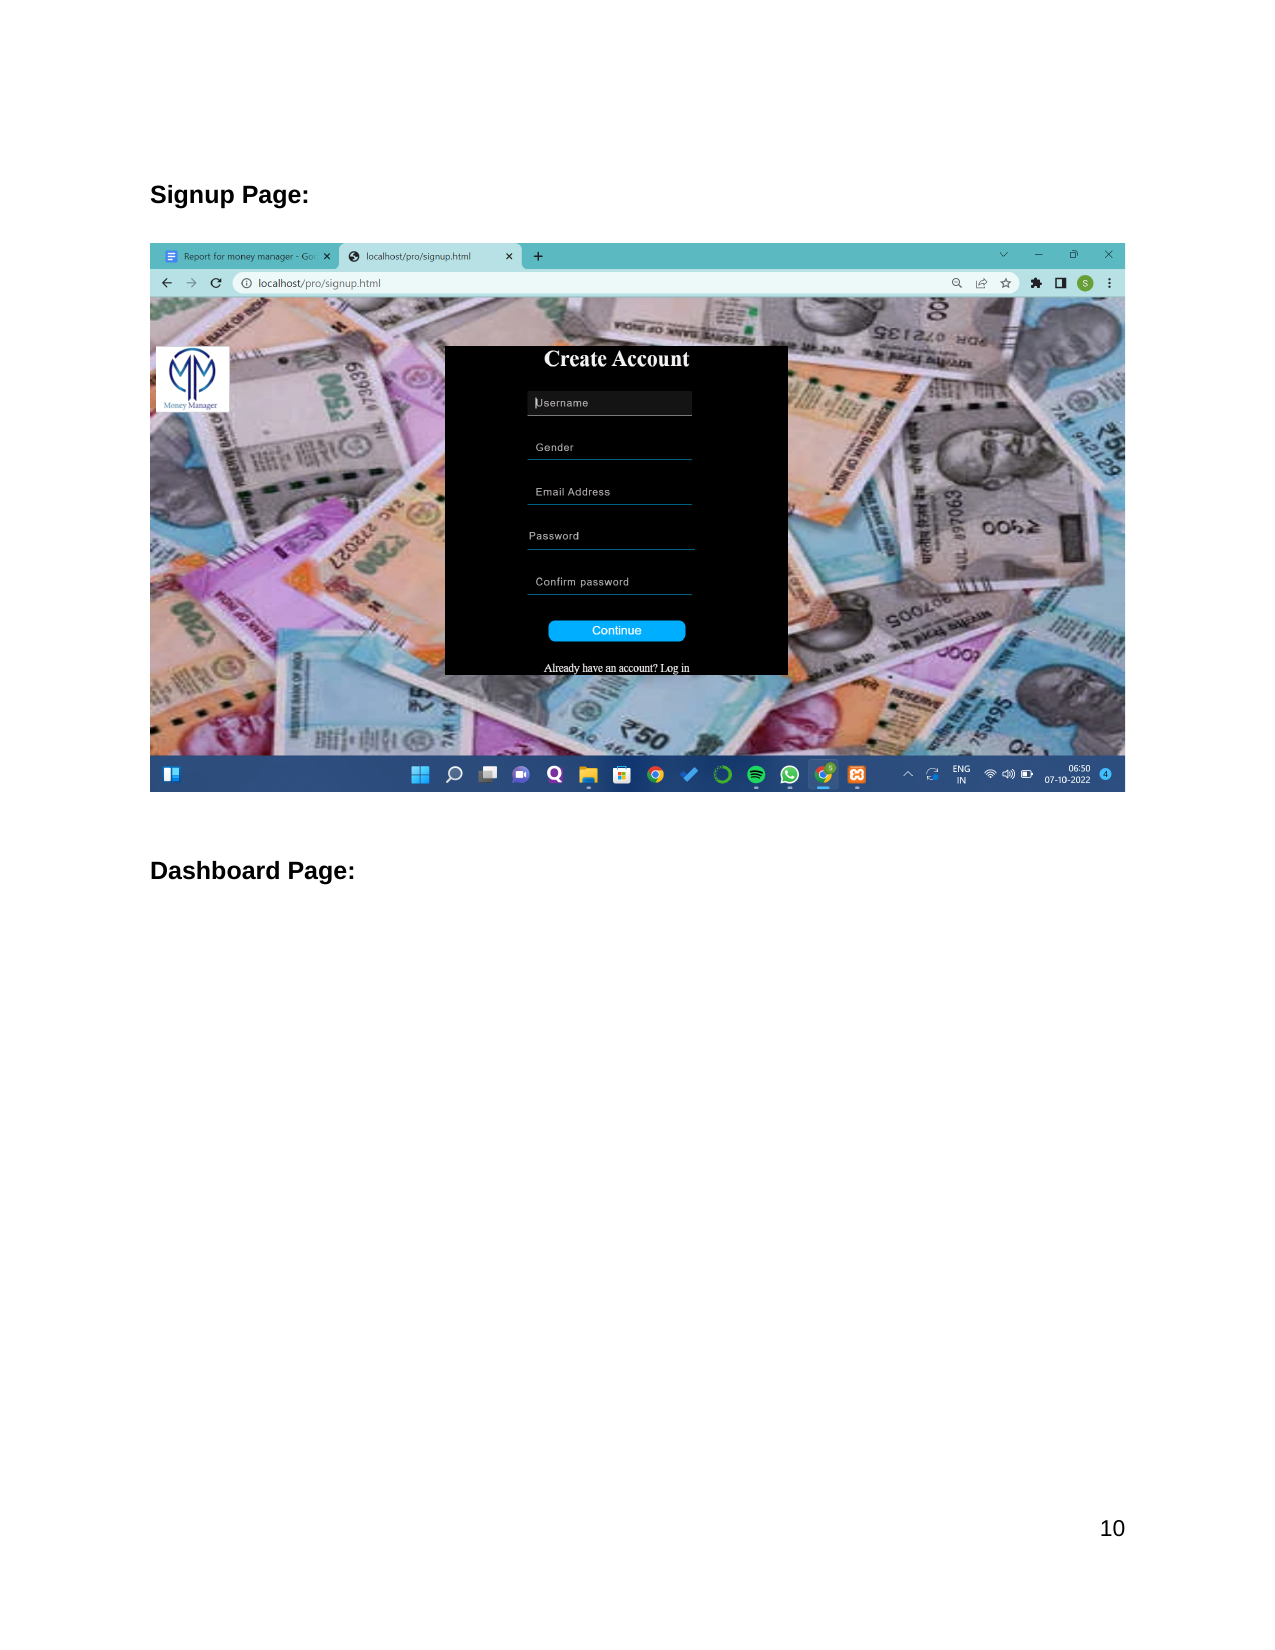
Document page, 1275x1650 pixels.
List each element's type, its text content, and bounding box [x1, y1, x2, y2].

text Signup Page: [150, 180, 1125, 209]
picture [150, 243, 1125, 792]
text Dashboard Page: [150, 856, 1125, 884]
